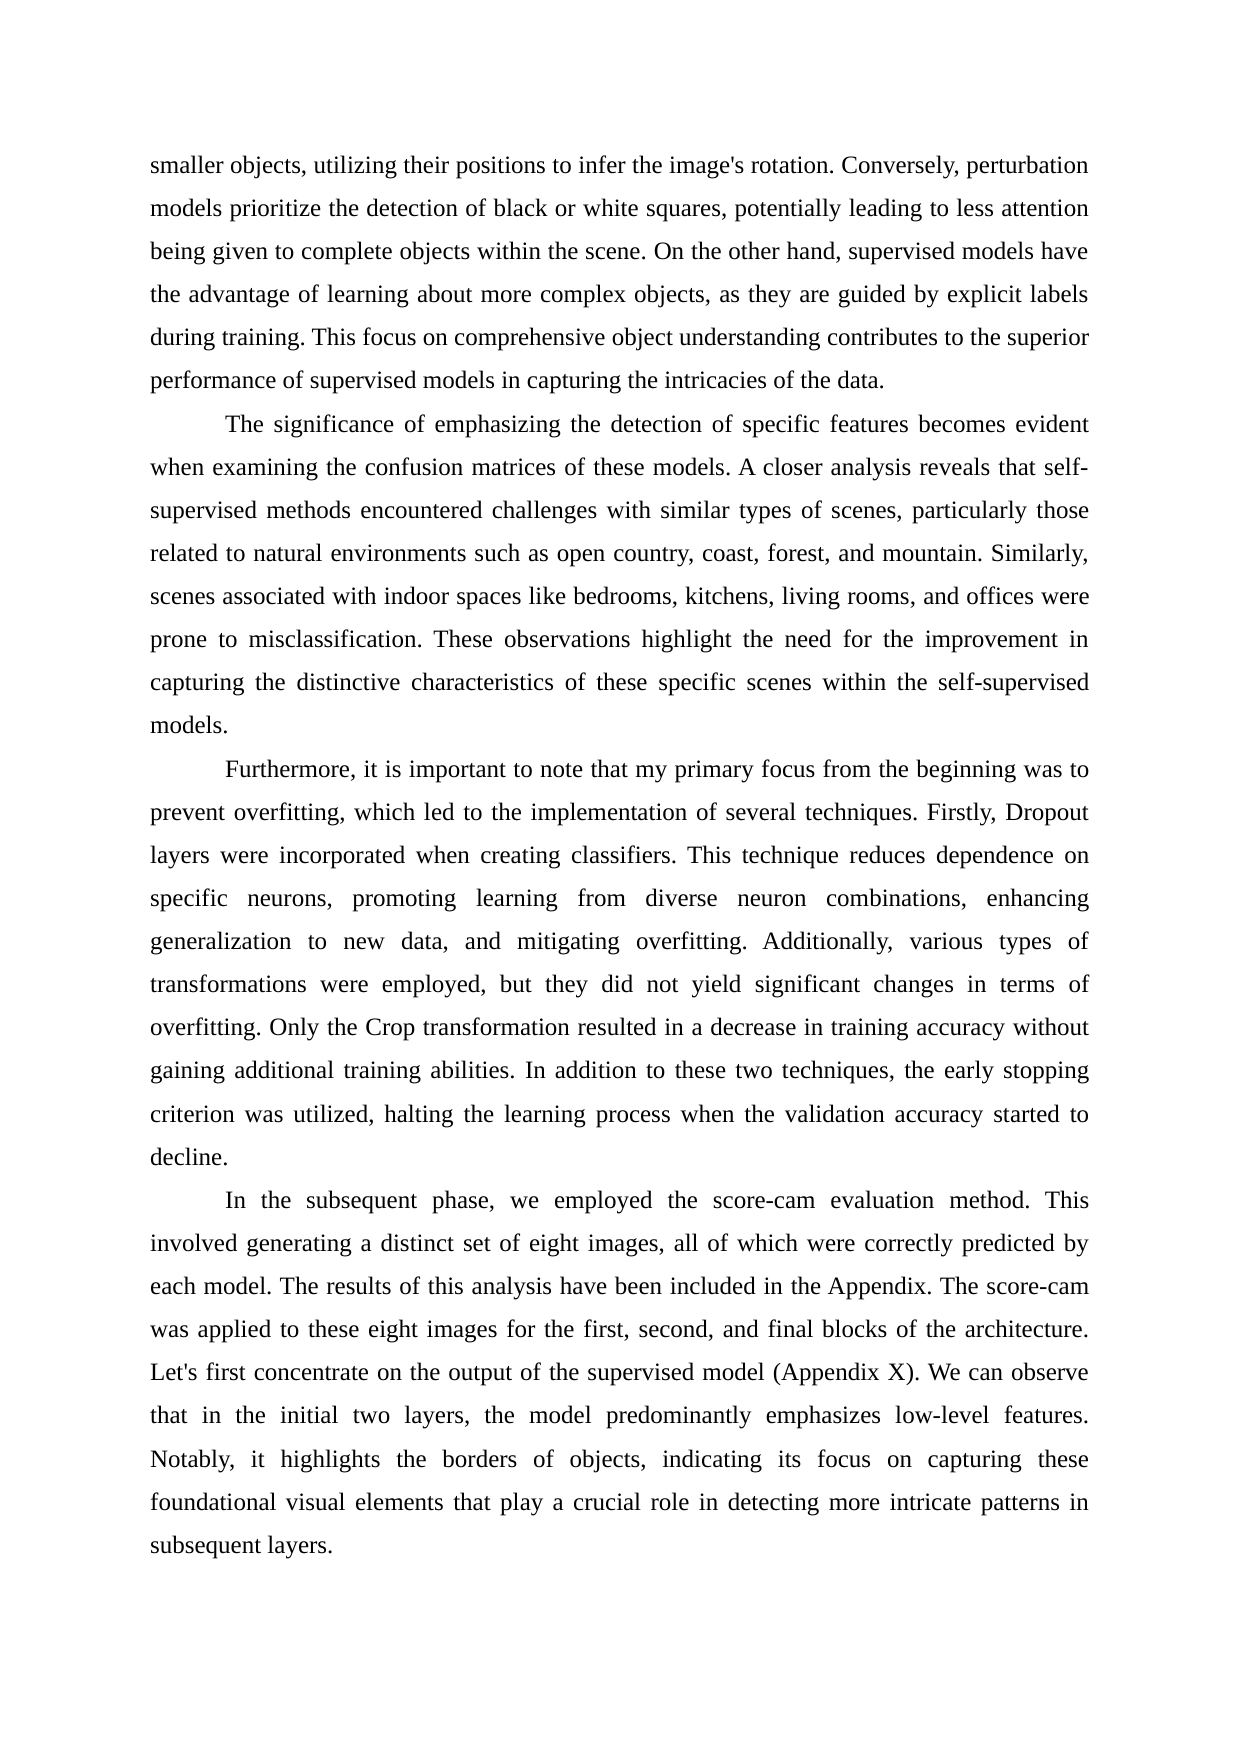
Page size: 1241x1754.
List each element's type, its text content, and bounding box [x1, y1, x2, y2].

text In the subsequent phase, we employed the score-cam evaluation method. This involved generating a distinct set of eight images, all of which were correctly predicted by each model. The results of this analysis have been included in the Appendix. The score-cam was applied to these eight images for the first, second, and final blocks of the architecture. Let's first concentrate on the output of the supervised model (Appendix X). We can observe that in the initial two layers, the model predominantly emphasizes low-level features. Notably, it highlights the borders of objects, indicating its focus on capturing these foundational visual elements that play a crucial role in detecting more intricate patterns in subsequent layers. [150, 1185, 1090, 1559]
text Furthermore, it is important to note that my primary focus from the beginning was to prevent overfitting, which led to the implementation of several techniques. Firstly, Dropout layers were incorporated when creating classifiers. This technique reduces dependence on specific neurons, promoting learning from diverse neuron combinations, enhancing generalization to new data, and mitigating overfitting. Additionally, various types of transformations were employed, but they did not yield significant changes in terms of overfitting. Only the Crop transformation resulted in a decrease in training accuracy without gaining additional training abilities. In addition to these two techniques, the early stopping criterion was utilized, halting the learning process when the validation accuracy started to decline. [150, 754, 1090, 1171]
text The significance of emphasizing the detection of specific features becomes evident when examining the confusion matrices of these models. A closer analysis reveals that self-supervised methods encountered challenges with similar types of scenes, particularly those related to natural environments such as open country, coast, forest, and mountain. Similarly, scenes associated with indoor spaces like bedrooms, kitchens, living rooms, and offices were prone to misclassification. These observations highlight the need for the improvement in capturing the distinctive characteristics of these specific scenes within the self-supervised models. [150, 409, 1090, 739]
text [150, 150, 1090, 394]
